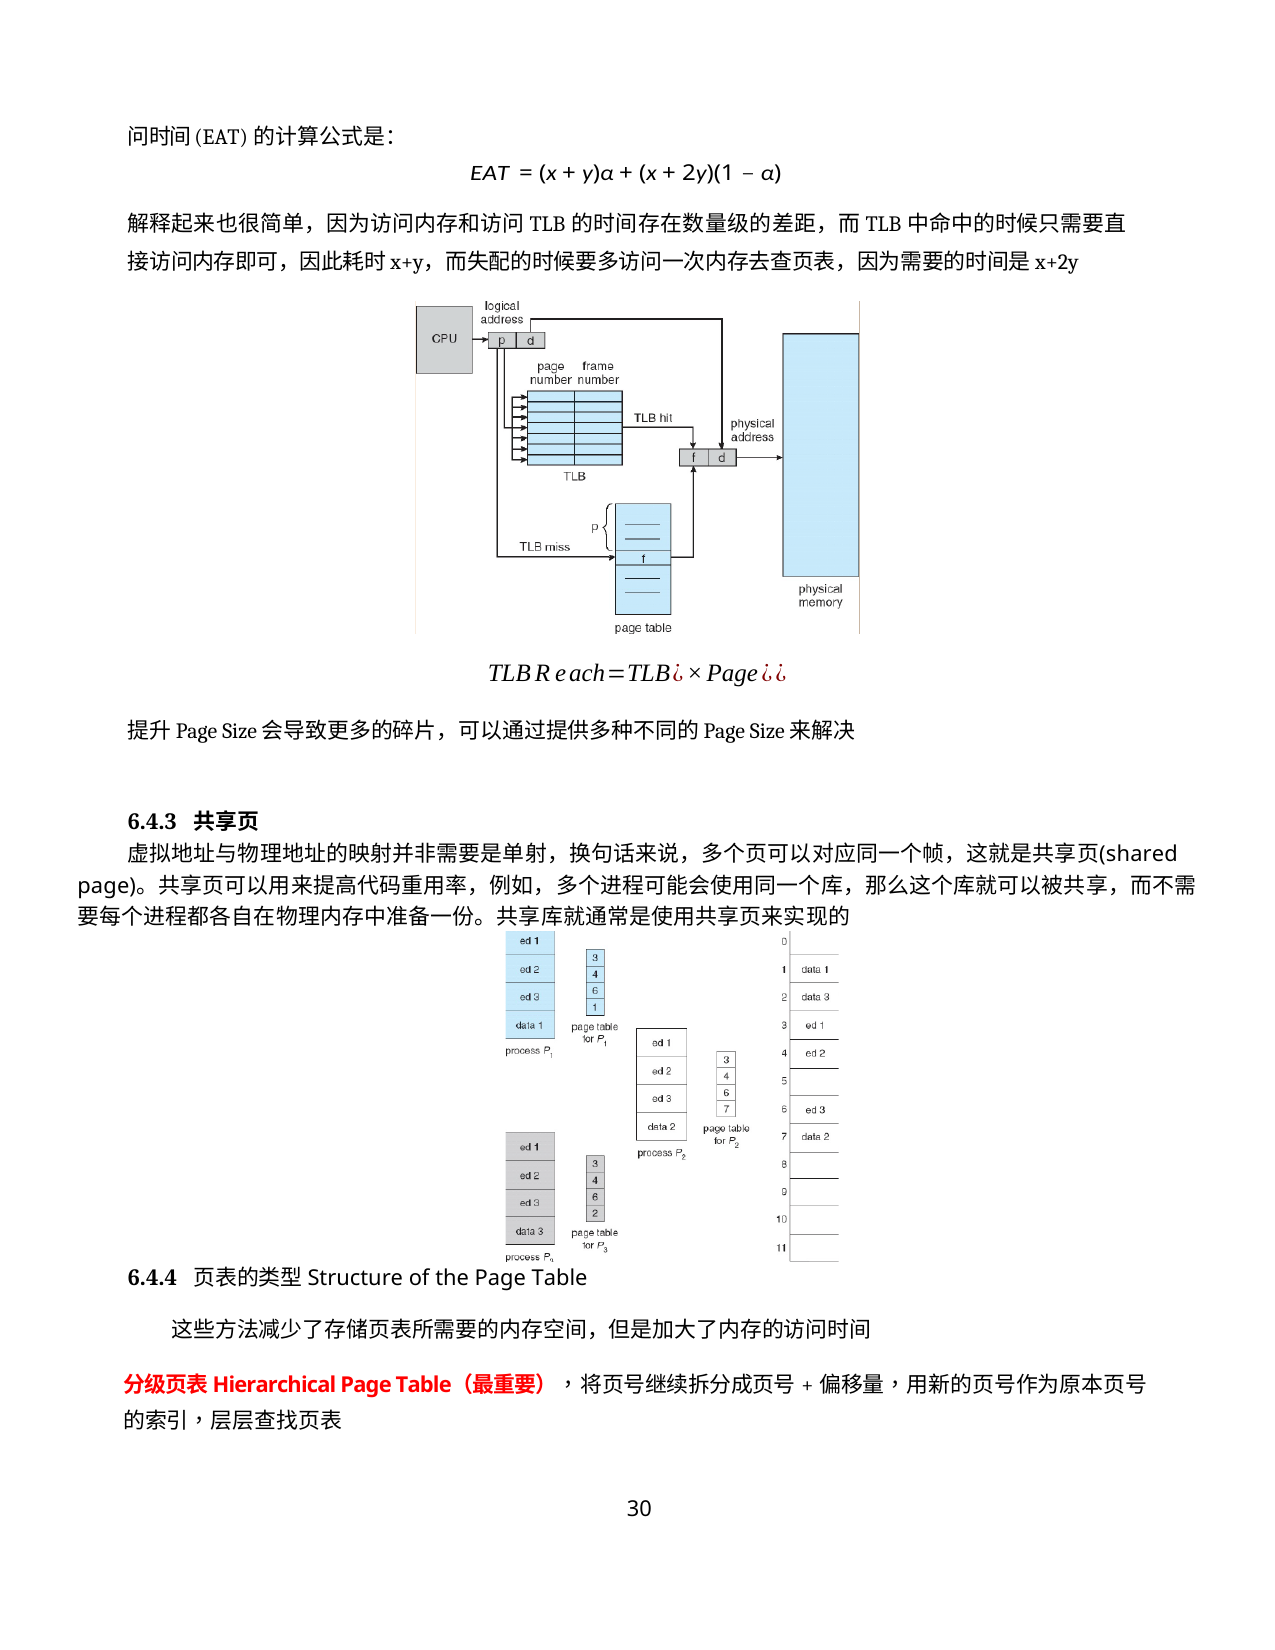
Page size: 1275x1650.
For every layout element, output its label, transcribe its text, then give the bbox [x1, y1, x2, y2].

text 解释起来也很简单，因为访问内存和访问TLB 的时间存在数量级的差距，而TLB 中命中的时候只需要直接访问内存即可，因此耗时 x+y，而失配的时候要多访问一次内存去查页表，因为需要的时间是 x+2y [127, 206, 1148, 276]
list 共享页 [127, 804, 1217, 835]
picture [415, 301, 860, 634]
list 页表的类型 Structure of the Page Table [127, 1261, 1217, 1291]
text 分级页表Hierarchical Page Table（最重要），将页号继续拆分成页号 + 偏移量，用新的页号作为原本页号的索引，层层查找页表 [123, 1367, 1148, 1435]
picture [505, 931, 839, 1262]
text 虚拟地址与物理地址的映射并非需要是单射，换句话来说，多个页可以对应同一个帧，这就是共享页(shared page)。共享页可以用来提高代码重用率，例如，多个进程可能会使用同一个库，那么这个库就可以被共享，而不需要每个进程都各自在物理内存中准备一份。共享库就通常是使用共享页来实现的 [77, 836, 1217, 931]
text EAT = (x + y)α + (x + 2y)(1 − α) [470, 157, 1217, 187]
text 这些方法减少了存储页表所需要的内存空间，但是加大了内存的访问时间 [127, 1312, 1148, 1344]
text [127, 119, 1148, 150]
text 提升Page Size会导致更多的碎片，可以通过提供多种不同的Page Size来解决 [127, 713, 1148, 745]
